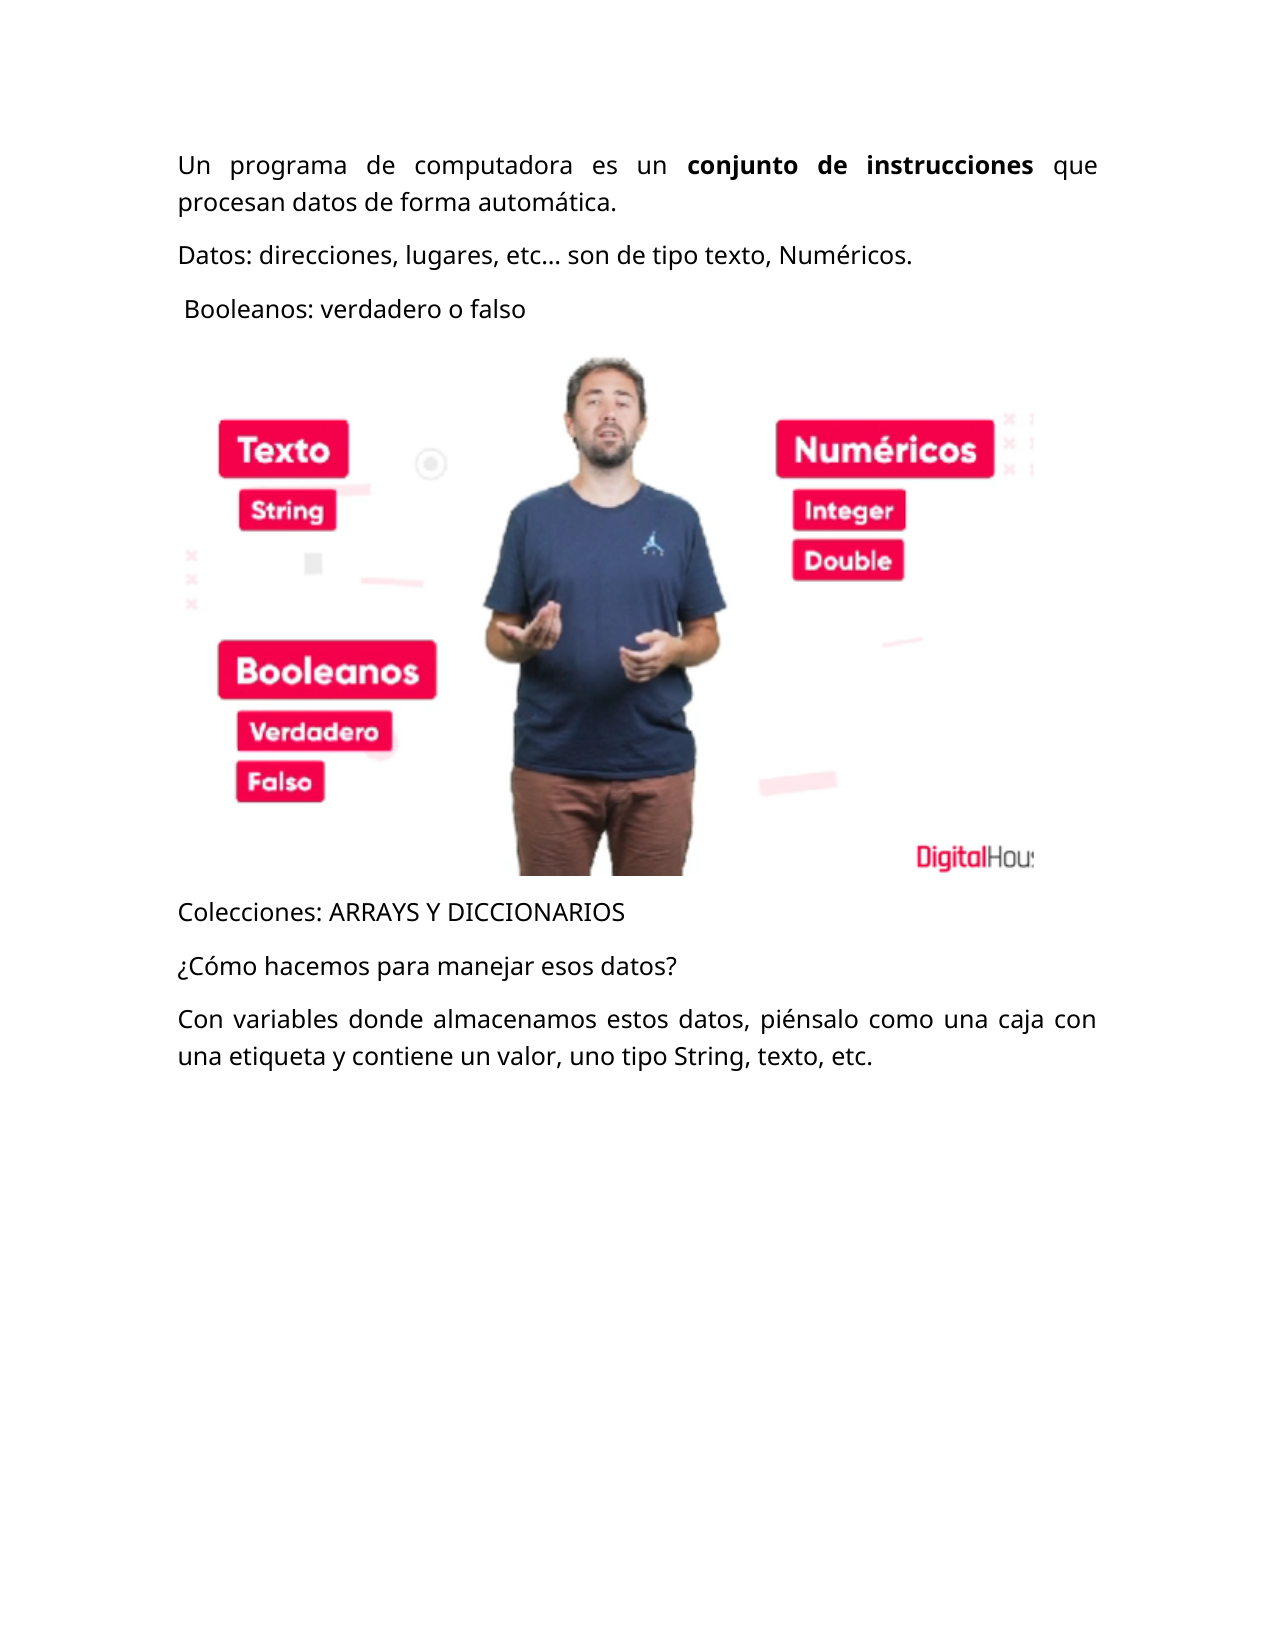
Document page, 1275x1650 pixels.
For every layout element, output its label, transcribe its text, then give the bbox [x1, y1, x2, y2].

text Colecciones: ARRAYS Y DICCIONARIOS [177, 895, 1098, 929]
text Un programa de computadora es un conjunto de instrucciones que procesan datos de forma automática. [177, 148, 1098, 218]
text Booleanos: verdadero o falso [177, 291, 1098, 325]
text ¿Cómo hacemos para manejar esos datos? [177, 948, 1098, 982]
text Datos: direcciones, lugares, etc… son de tipo texto, Numéricos. [177, 238, 1098, 272]
picture [177, 344, 1034, 876]
text Con variables donde almacenamos estos datos, piénsalo como una caja con una etiqueta y contiene un valor, uno tipo String, texto, etc. [177, 1002, 1098, 1073]
